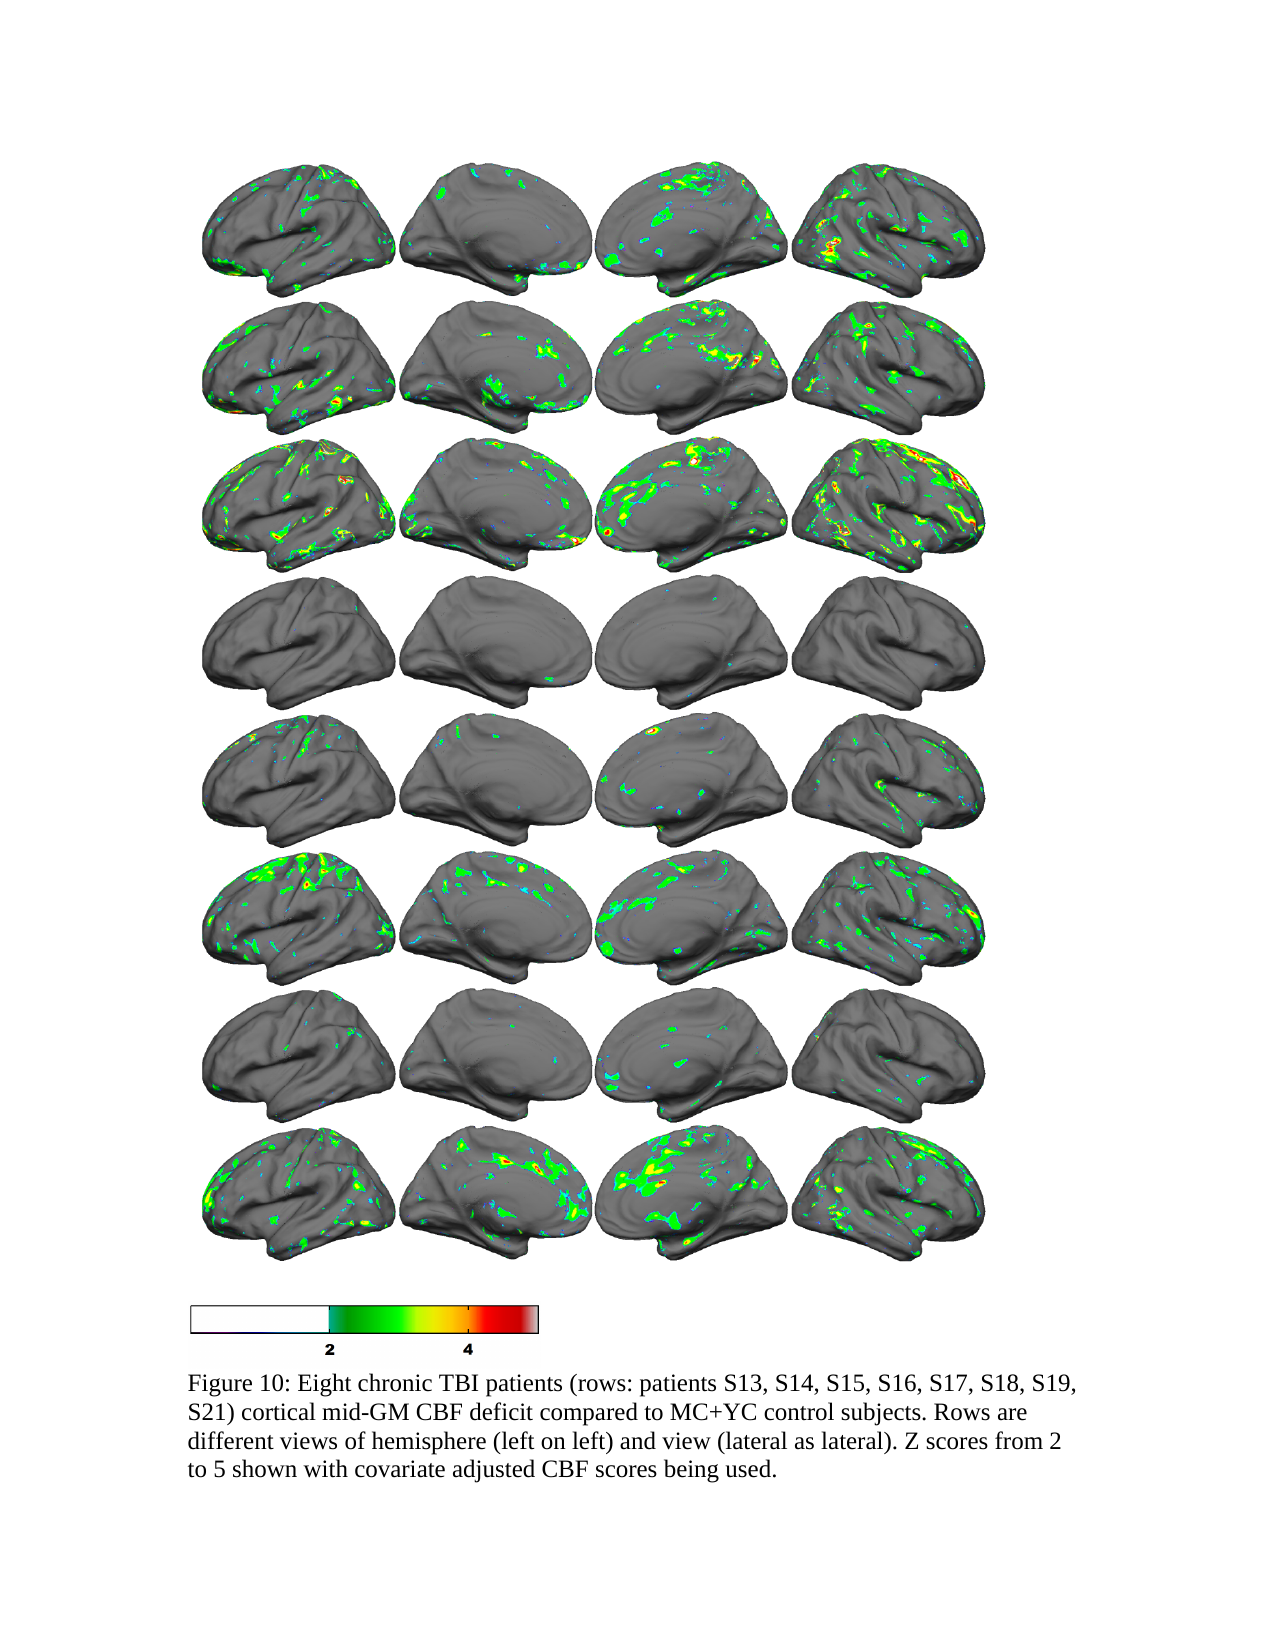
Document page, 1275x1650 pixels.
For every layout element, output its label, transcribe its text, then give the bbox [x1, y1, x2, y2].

text Figure 10: Eight chronic TBI patients (rows: patients S13, S14, S15, S16, S17, S18, S19, S21) cortical mid-GM CBF deficit compared to MC+YC control subjects. Rows are different views of hemisphere (left on left) and view (lateral as lateral). Z scores from 2 to 5 shown with covariate adjusted CBF scores being used. [187, 1301, 1087, 1483]
picture [187, 150, 999, 1272]
picture [187, 1301, 541, 1369]
